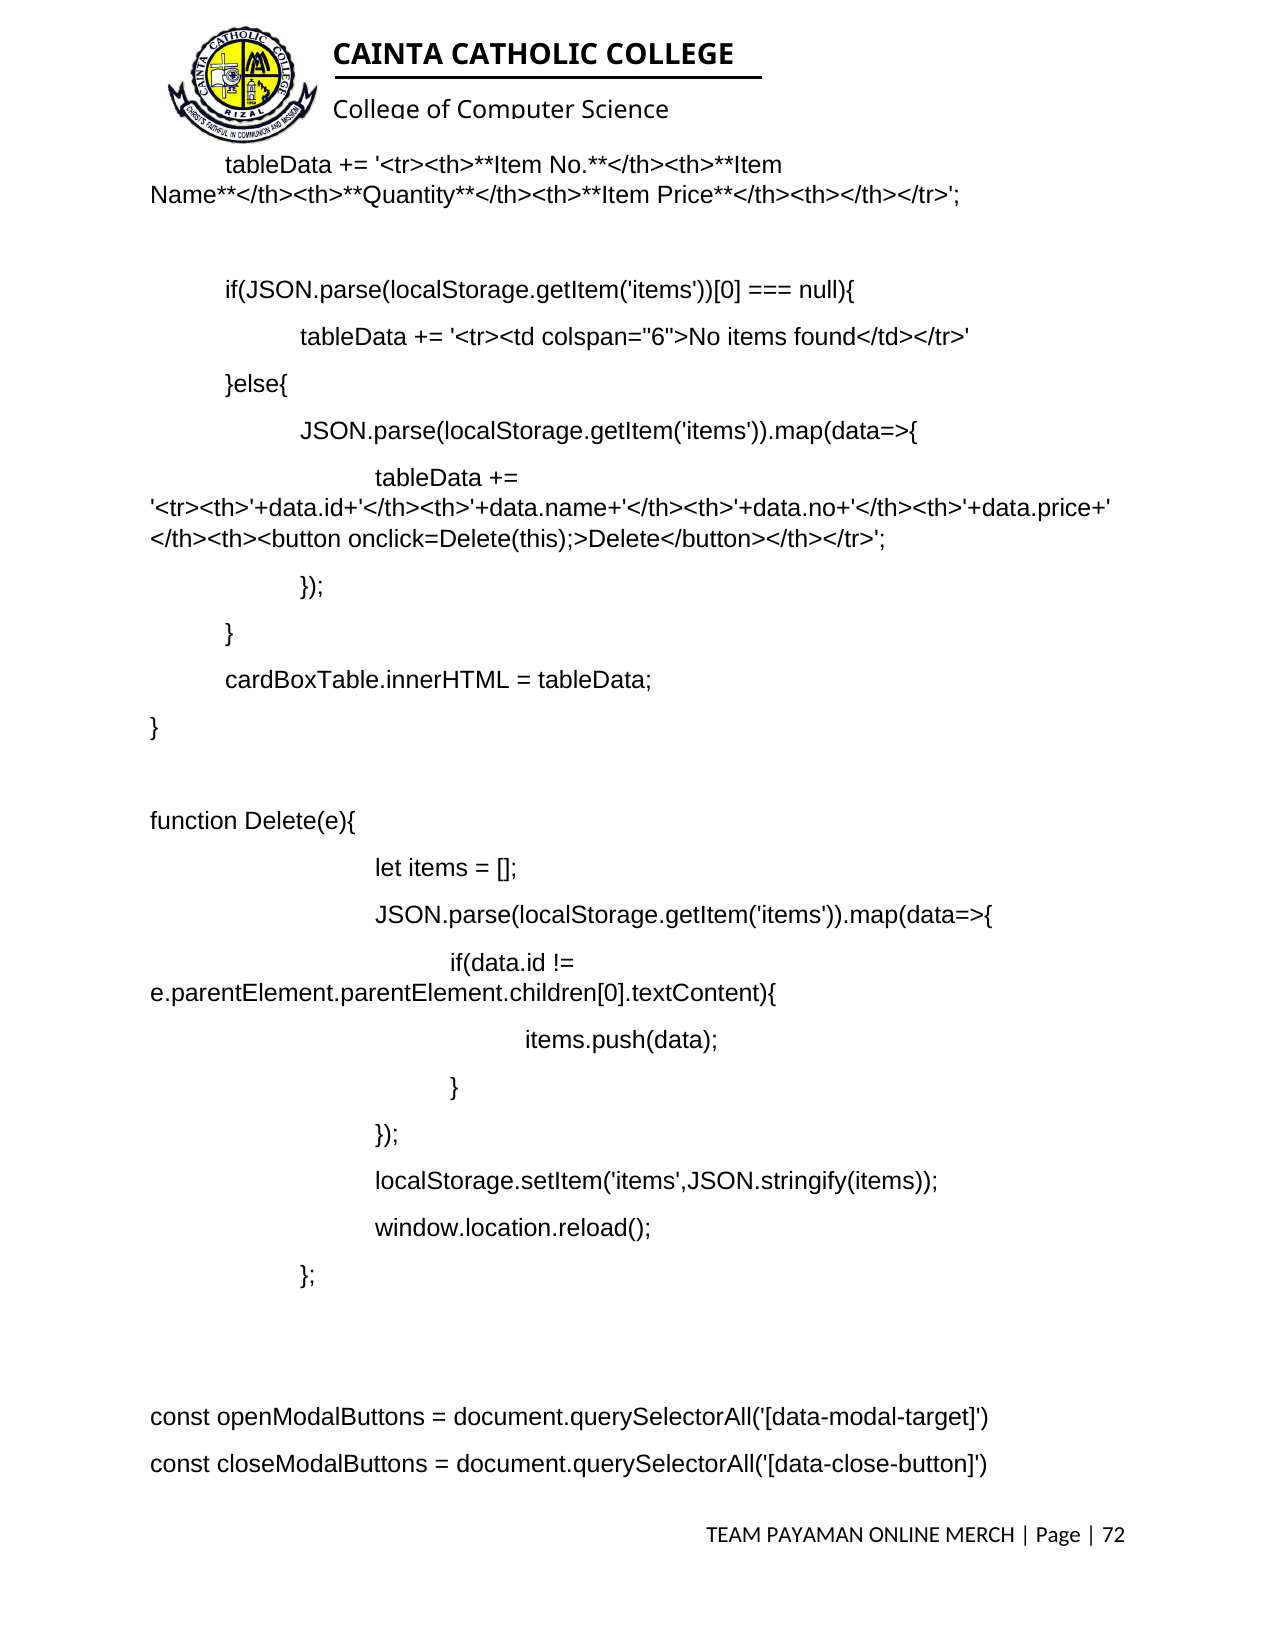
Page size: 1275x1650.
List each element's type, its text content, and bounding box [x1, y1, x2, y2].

text if(JSON.parse(localStorage.getItem('items'))[0] === null){ [150, 274, 1125, 303]
picture [167, 26, 318, 144]
text }else{ [150, 369, 1125, 397]
text } [150, 712, 1125, 741]
text cardBoxTable.innerHTML = tableData; [150, 665, 1125, 694]
text function Delete(e){ [150, 806, 1125, 835]
text const openModalButtons = document.querySelectorAll('[data-modal-target]') [150, 1402, 1125, 1430]
text tableData += '<tr><th>**Item No.**</th><th>**Item Name**</th><th>**Quantity**</th><th>**Item Price**</th><th></th></tr>'; [150, 150, 1125, 209]
text tableData += '<tr><td colspan="6">No items found</td></tr>' [150, 322, 1125, 350]
text } [150, 1072, 1125, 1101]
text window.location.reload(); [150, 1213, 1125, 1242]
text items.push(data); [150, 1025, 1125, 1054]
text tableData += '<tr><th>'+data.id+'</th><th>'+data.name+'</th><th>'+data.no+'</th><th>'+data.price+'</th><th><button onclick=Delete(this);>Delete</button></th></tr>'; [150, 463, 1125, 552]
text JSON.parse(localStorage.getItem('items')).map(data=>{ [150, 416, 1125, 444]
text }); [150, 1119, 1125, 1148]
text const closeModalButtons = document.querySelectorAll('[data-close-button]') [150, 1449, 1125, 1477]
text let items = []; [150, 853, 1125, 882]
text }); [150, 571, 1125, 599]
text JSON.parse(localStorage.getItem('items')).map(data=>{ [150, 900, 1125, 929]
text } [150, 618, 1125, 647]
text if(data.id != e.parentElement.parentElement.children[0].textContent){ [150, 947, 1125, 1007]
text localStorage.setItem('items',JSON.stringify(items)); [150, 1166, 1125, 1195]
text }; [150, 1260, 1125, 1289]
